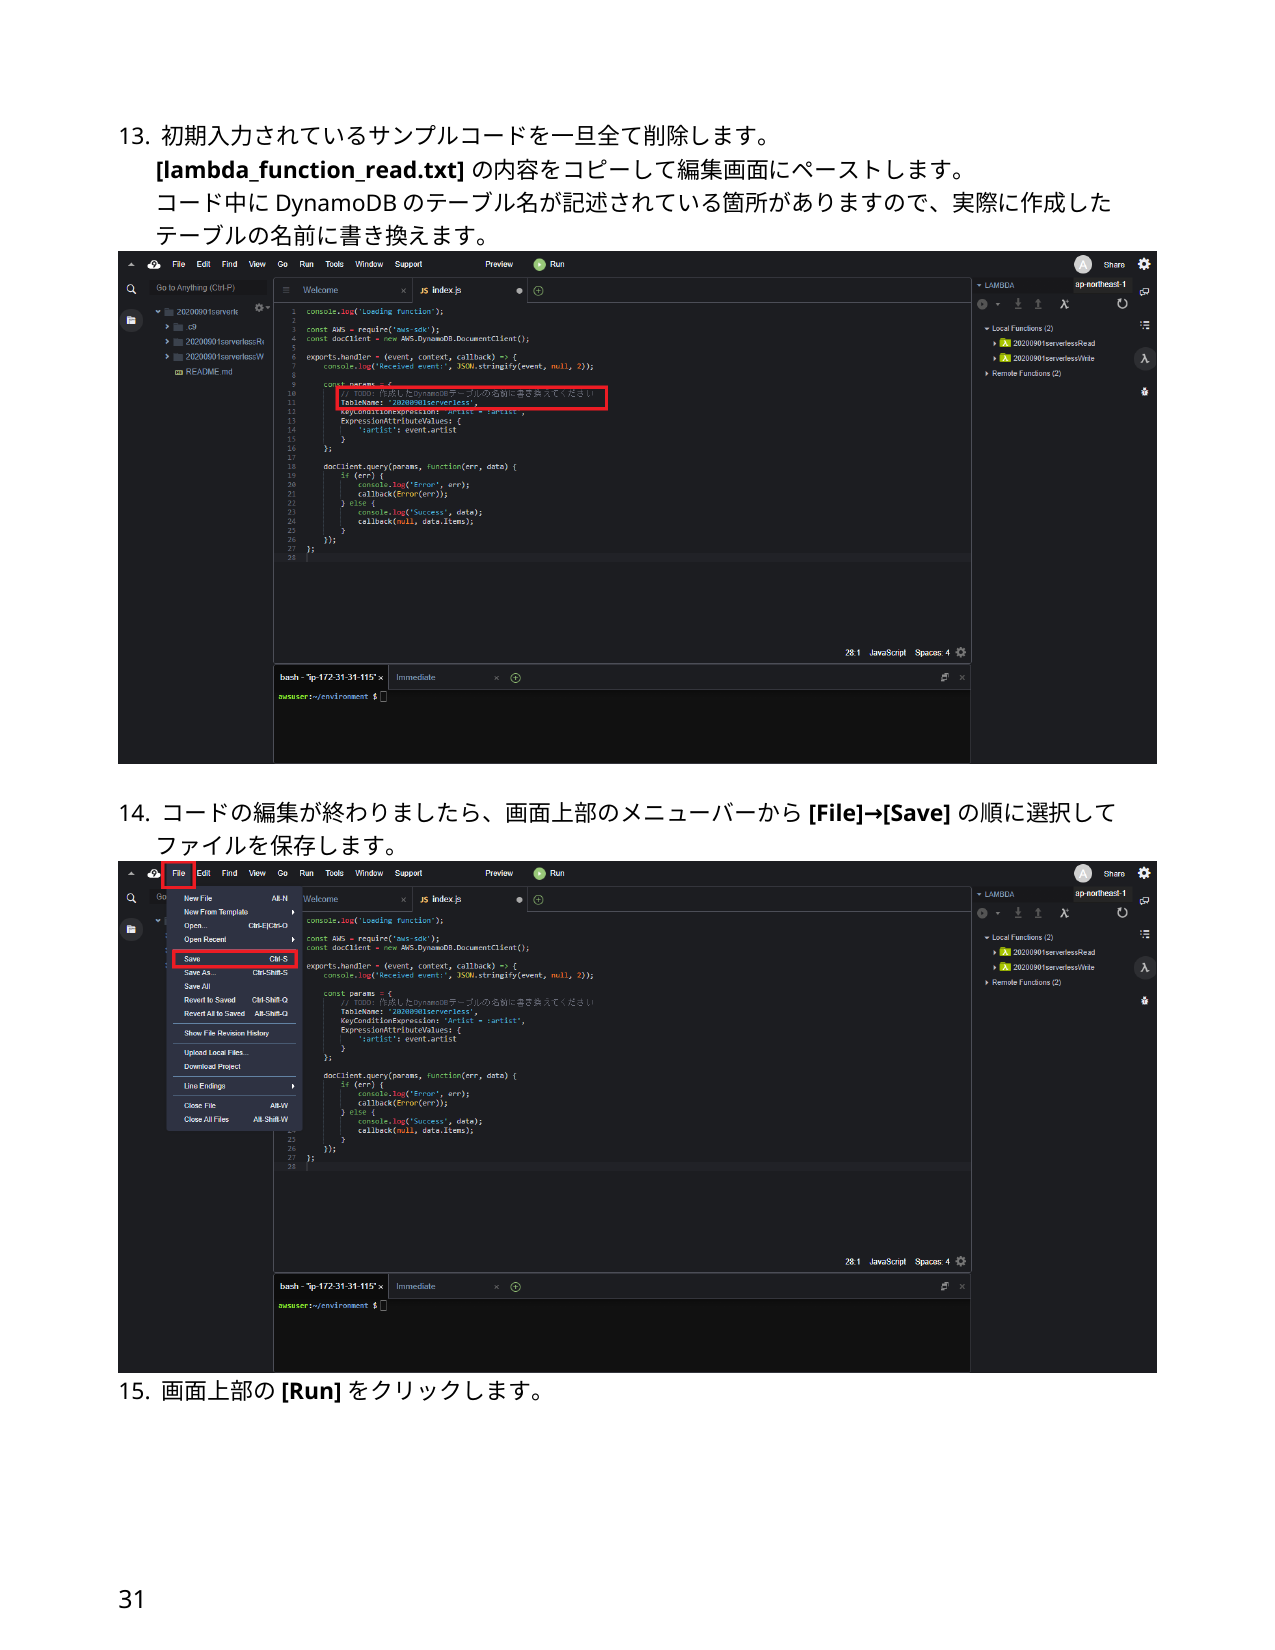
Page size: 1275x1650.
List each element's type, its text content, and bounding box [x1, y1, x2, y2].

picture [118, 251, 1157, 764]
list 初期入力されているサンプルコードを一旦全て削除します。 [118, 118, 1157, 151]
list [lambda_function_read.txt] の内容をコピーして編集画面にペーストします。 [156, 151, 1157, 185]
list 画面上部の [Run] をクリックします。 [118, 1373, 1157, 1406]
list コードの編集が終わりましたら、画面上部のメニューバーから [File]→[Save] の順に選択してファイルを保存します。 [118, 794, 1157, 861]
list コード中にDynamoDBのテーブル名が記述されている箇所がありますので、実際に作成したテーブルの名前に書き換えます。 [156, 185, 1157, 251]
picture [118, 861, 1157, 1373]
